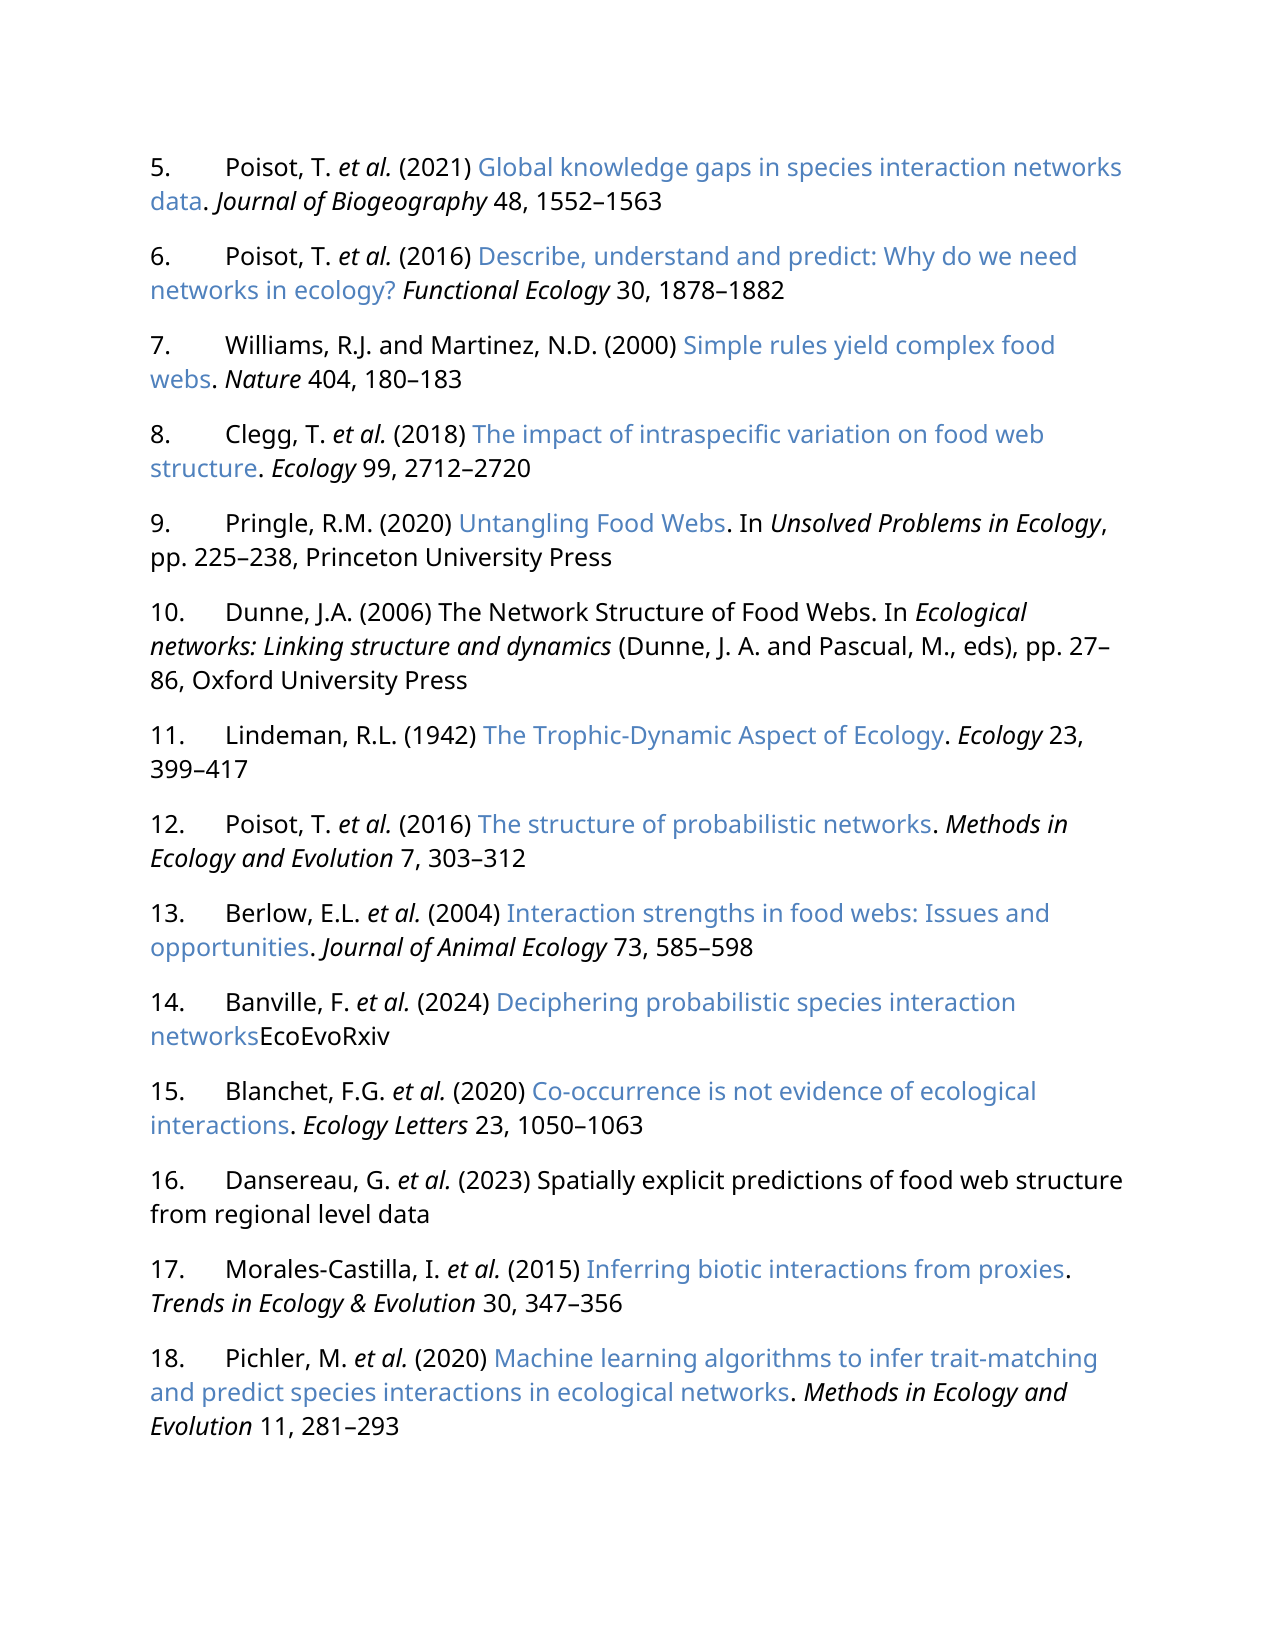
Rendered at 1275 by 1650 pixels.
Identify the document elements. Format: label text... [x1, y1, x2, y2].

text 17. Morales-Castilla, I. et al. (2015) Inferring biotic interactions from proxies. Trends in Ecology & Evolution 30, 347–356 [150, 1252, 1125, 1320]
text 6. Poisot, T. et al. (2016) Describe, understand and predict: Why do we need networks in ecology? Functional Ecology 30, 1878–1882 [150, 239, 1125, 307]
text 16. Dansereau, G. et al. (2023) Spatially explicit predictions of food web structure from regional level data [150, 1163, 1125, 1231]
text 7. Williams, R.J. and Martinez, N.D. (2000) Simple rules yield complex food webs. Nature 404, 180–183 [150, 328, 1125, 396]
text 13. Berlow, E.L. et al. (2004) Interaction strengths in food webs: Issues and opportunities. Journal of Animal Ecology 73, 585–598 [150, 896, 1125, 964]
text 12. Poisot, T. et al. (2016) The structure of probabilistic networks. Methods in Ecology and Evolution 7, 303–312 [150, 807, 1125, 875]
text 10. Dunne, J.A. (2006) The Network Structure of Food Webs. In Ecological networks: Linking structure and dynamics (Dunne, J. A. and Pascual, M., eds), pp. 27–86, Oxford University Press [150, 595, 1125, 697]
text 18. Pichler, M. et al. (2020) Machine learning algorithms to infer trait-matching and predict species interactions in ecological networks. Methods in Ecology and Evolution 11, 281–293 [150, 1341, 1125, 1443]
text 8. Clegg, T. et al. (2018) The impact of intraspecific variation on food web structure. Ecology 99, 2712–2720 [150, 417, 1125, 485]
text 5. Poisot, T. et al. (2021) Global knowledge gaps in species interaction networks data. Journal of Biogeography 48, 1552–1563 [150, 150, 1125, 218]
text 15. Blanchet, F.G. et al. (2020) Co-occurrence is not evidence of ecological interactions. Ecology Letters 23, 1050–1063 [150, 1074, 1125, 1142]
text 9. Pringle, R.M. (2020) Untangling Food Webs. In Unsolved Problems in Ecology, pp. 225–238, Princeton University Press [150, 506, 1125, 574]
text 11. Lindeman, R.L. (1942) The Trophic-Dynamic Aspect of Ecology. Ecology 23, 399–417 [150, 718, 1125, 786]
text 14. Banville, F. et al. (2024) Deciphering probabilistic species interaction networksEcoEvoRxiv [150, 985, 1125, 1053]
